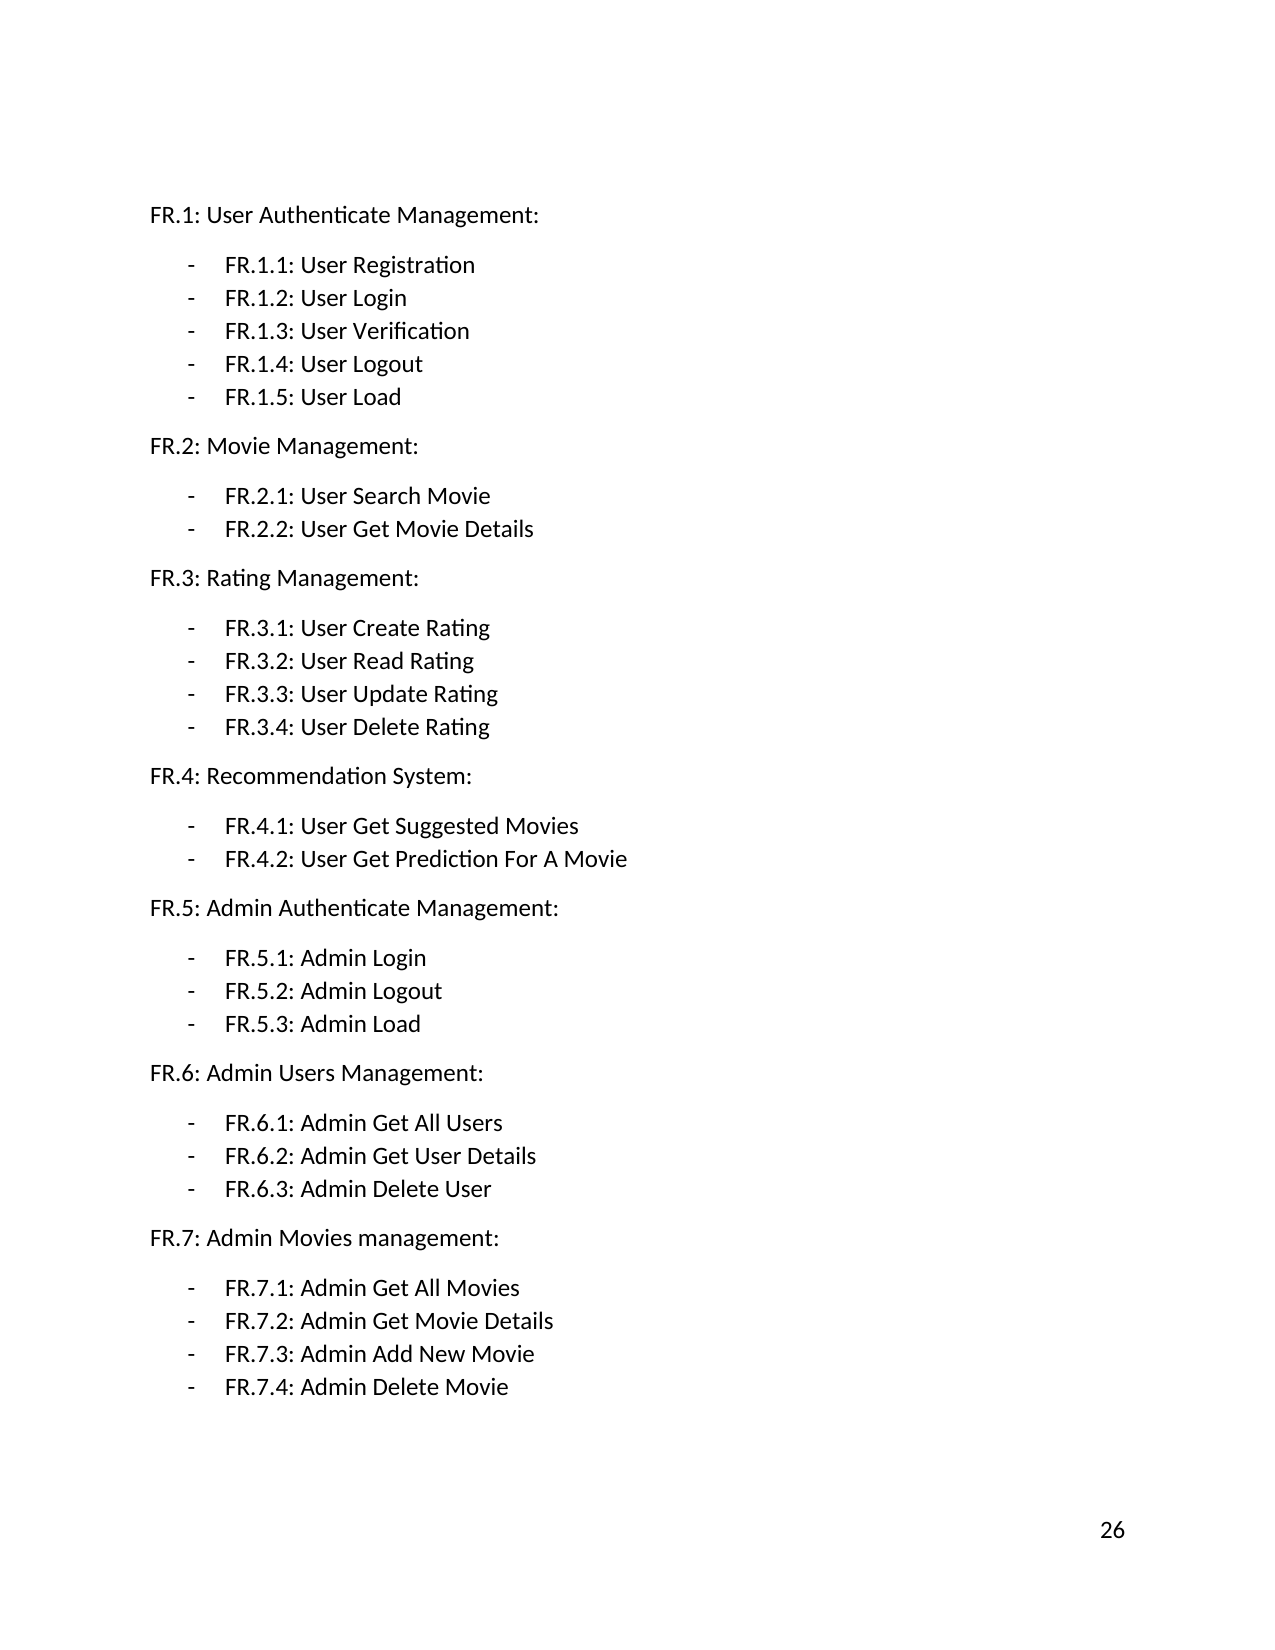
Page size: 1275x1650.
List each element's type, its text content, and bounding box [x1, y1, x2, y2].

list FR.1.1: User Registration [187, 249, 1125, 280]
text FR.4: Recommendation System: [150, 760, 1125, 791]
list FR.2.2: User Get Movie Details [187, 513, 1125, 543]
list FR.3.1: User Create Rating [187, 612, 1125, 643]
list FR.5.2: Admin Logout [187, 975, 1125, 1006]
text FR.2: Movie Management: [150, 430, 1125, 461]
list FR.1.4: User Logout [187, 348, 1125, 378]
list FR.3.3: User Update Rating [187, 678, 1125, 708]
text FR.1: User Authenticate Management: [150, 199, 1125, 230]
list FR.1.5: User Load [187, 381, 1125, 411]
list FR.4.2: User Get Prediction For A Movie [187, 843, 1125, 873]
list FR.3.4: User Delete Rating [187, 711, 1125, 741]
list FR.6.1: Admin Get All Users [187, 1107, 1125, 1138]
list FR.7.3: Admin Add New Movie [187, 1338, 1125, 1368]
list FR.7.1: Admin Get All Movies [187, 1272, 1125, 1303]
list FR.2.1: User Search Movie [187, 480, 1125, 511]
text FR.7: Admin Movies management: [150, 1222, 1125, 1253]
list FR.6.2: Admin Get User Details [187, 1140, 1125, 1171]
list FR.4.1: User Get Suggested Movies [187, 810, 1125, 841]
list FR.5.1: Admin Login [187, 942, 1125, 973]
list FR.3.2: User Read Rating [187, 645, 1125, 676]
text FR.5: Admin Authenticate Management: [150, 892, 1125, 923]
list FR.7.2: Admin Get Movie Details [187, 1305, 1125, 1336]
list FR.1.3: User Verification [187, 315, 1125, 346]
list FR.7.4: Admin Delete Movie [187, 1371, 1125, 1401]
list FR.5.3: Admin Load [187, 1008, 1125, 1038]
list FR.6.3: Admin Delete User [187, 1173, 1125, 1203]
text FR.6: Admin Users Management: [150, 1057, 1125, 1088]
text FR.3: Rating Management: [150, 562, 1125, 593]
list FR.1.2: User Login [187, 282, 1125, 313]
